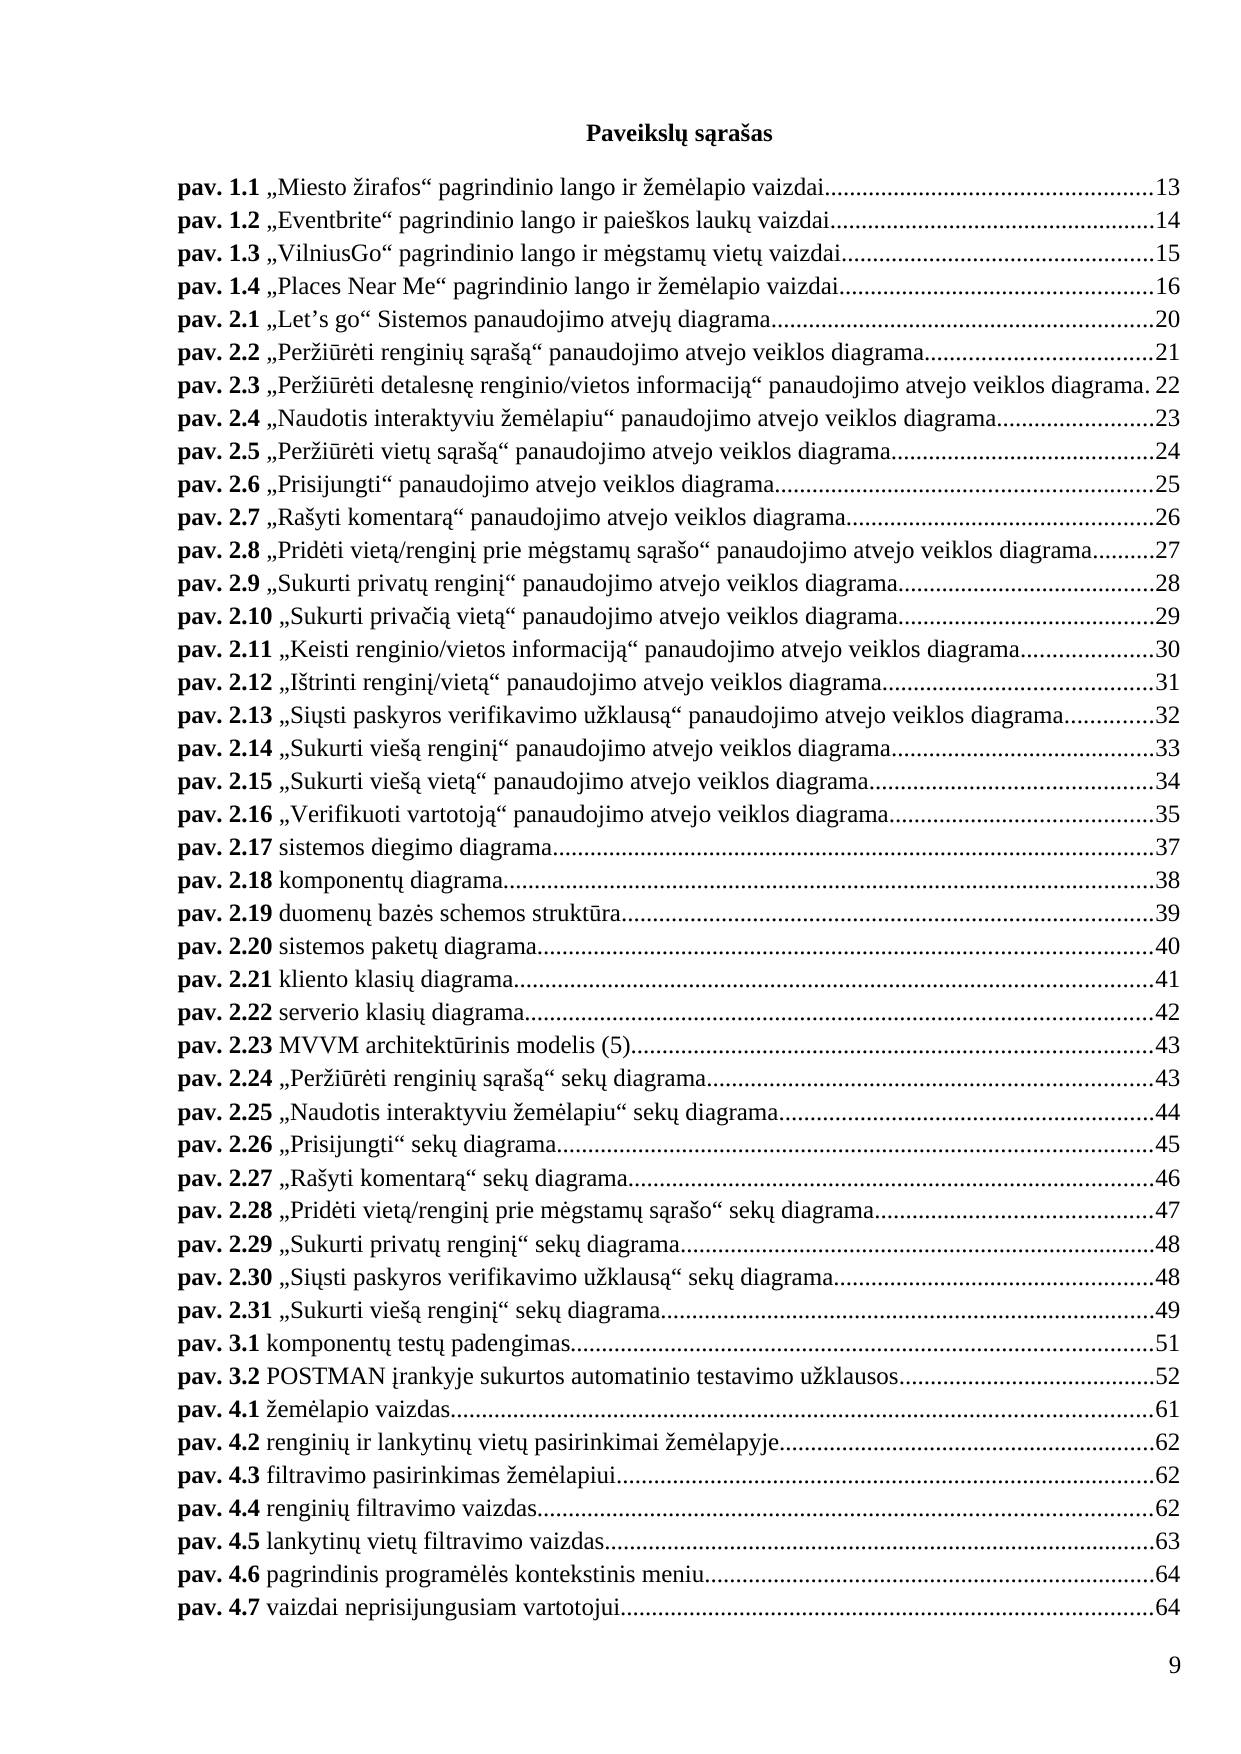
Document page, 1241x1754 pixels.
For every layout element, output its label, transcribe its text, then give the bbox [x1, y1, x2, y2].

text pav. 2.7 „Rašyti komentarą“ panaudojimo atvejo veiklos diagrama 26 [177, 502, 1181, 531]
text pav. 2.27 „Rašyti komentarą“ sekų diagrama 46 [177, 1163, 1181, 1191]
text pav. 2.15 „Sukurti viešą vietą“ panaudojimo atvejo veiklos diagrama 34 [177, 766, 1181, 795]
text pav. 2.9 „Sukurti privatų renginį“ panaudojimo atvejo veiklos diagrama 28 [177, 568, 1181, 597]
text pav. 4.5 lankytinų vietų filtravimo vaizdas 63 [177, 1526, 1181, 1554]
text pav. 2.4 „Naudotis interaktyviu žemėlapiu“ panaudojimo atvejo veiklos diagrama 23 [177, 403, 1181, 432]
text pav. 1.4 „Places Near Me“ pagrindinio lango ir žemėlapio vaizdai 16 [177, 271, 1181, 300]
text pav. 2.24 „Peržiūrėti renginių sąrašą“ sekų diagrama 43 [177, 1063, 1181, 1092]
text pav. 4.2 renginių ir lankytinų vietų pasirinkimai žemėlapyje 62 [177, 1427, 1181, 1456]
text pav. 2.20 sistemos paketų diagrama 40 [177, 931, 1181, 960]
text pav. 1.2 „Eventbrite“ pagrindinio lango ir paieškos laukų vaizdai 14 [177, 205, 1181, 234]
text pav. 2.19 duomenų bazės schemos struktūra 39 [177, 898, 1181, 927]
text pav. 2.6 „Prisijungti“ panaudojimo atvejo veiklos diagrama 25 [177, 469, 1181, 498]
text pav. 4.6 pagrindinis programėlės kontekstinis meniu 64 [177, 1559, 1181, 1588]
text pav. 2.18 komponentų diagrama 38 [177, 865, 1181, 894]
text pav. 2.8 „Pridėti vietą/renginį prie mėgstamų sąrašo“ panaudojimo atvejo veiklos diagrama 27 [177, 535, 1181, 564]
text pav. 2.2 „Peržiūrėti renginių sąrašą“ panaudojimo atvejo veiklos diagrama 21 [177, 337, 1181, 366]
text pav. 2.21 kliento klasių diagrama 41 [177, 964, 1181, 993]
text pav. 2.13 „Siųsti paskyros verifikavimo užklausą“ panaudojimo atvejo veiklos diagrama 32 [177, 700, 1181, 729]
text pav. 4.3 filtravimo pasirinkimas žemėlapiui 62 [177, 1460, 1181, 1488]
text pav. 2.17 sistemos diegimo diagrama 37 [177, 832, 1181, 861]
text pav. 4.1 žemėlapio vaizdas 61 [177, 1394, 1181, 1422]
text pav. 4.7 vaizdai neprisijungusiam vartotojui 64 [177, 1592, 1181, 1621]
text pav. 2.22 serverio klasių diagrama 42 [177, 997, 1181, 1026]
text pav. 1.1 „Miesto žirafos“ pagrindinio lango ir žemėlapio vaizdai 13 [177, 172, 1181, 201]
text pav. 2.31 „Sukurti viešą renginį“ sekų diagrama 49 [177, 1295, 1181, 1323]
text pav. 2.3 „Peržiūrėti detalesnę renginio/vietos informaciją“ panaudojimo atvejo veiklos diagrama 22 [177, 370, 1181, 399]
text pav. 2.30 „Siųsti paskyros verifikavimo užklausą“ sekų diagrama 48 [177, 1262, 1181, 1290]
text pav. 2.29 „Sukurti privatų renginį“ sekų diagrama 48 [177, 1229, 1181, 1257]
text pav. 2.28 „Pridėti vietą/renginį prie mėgstamų sąrašo“ sekų diagrama 47 [177, 1196, 1181, 1224]
text pav. 3.1 komponentų testų padengimas 51 [177, 1328, 1181, 1356]
text pav. 2.10 „Sukurti privačią vietą“ panaudojimo atvejo veiklos diagrama 29 [177, 601, 1181, 630]
text pav. 2.26 „Prisijungti“ sekų diagrama 45 [177, 1129, 1181, 1158]
text pav. 1.3 „VilniusGo“ pagrindinio lango ir mėgstamų vietų vaizdai 15 [177, 238, 1181, 267]
text Paveikslų sąrašas [177, 118, 1181, 147]
text pav. 2.12 „Ištrinti renginį/vietą“ panaudojimo atvejo veiklos diagrama 31 [177, 667, 1181, 696]
text pav. 2.14 „Sukurti viešą renginį“ panaudojimo atvejo veiklos diagrama 33 [177, 733, 1181, 762]
text pav. 4.4 renginių filtravimo vaizdas 62 [177, 1493, 1181, 1522]
text pav. 2.25 „Naudotis interaktyviu žemėlapiu“ sekų diagrama 44 [177, 1097, 1181, 1125]
text pav. 2.11 „Keisti renginio/vietos informaciją“ panaudojimo atvejo veiklos diagrama 30 [177, 634, 1181, 663]
text pav. 2.1 „Let’s go“ Sistemos panaudojimo atvejų diagrama 20 [177, 304, 1181, 333]
text pav. 2.5 „Peržiūrėti vietų sąrašą“ panaudojimo atvejo veiklos diagrama 24 [177, 436, 1181, 465]
text pav. 3.2 POSTMAN įrankyje sukurtos automatinio testavimo užklausos 52 [177, 1361, 1181, 1389]
text pav. 2.23 MVVM architektūrinis modelis (5) 43 [177, 1031, 1181, 1059]
text pav. 2.16 „Verifikuoti vartotoją“ panaudojimo atvejo veiklos diagrama 35 [177, 799, 1181, 828]
